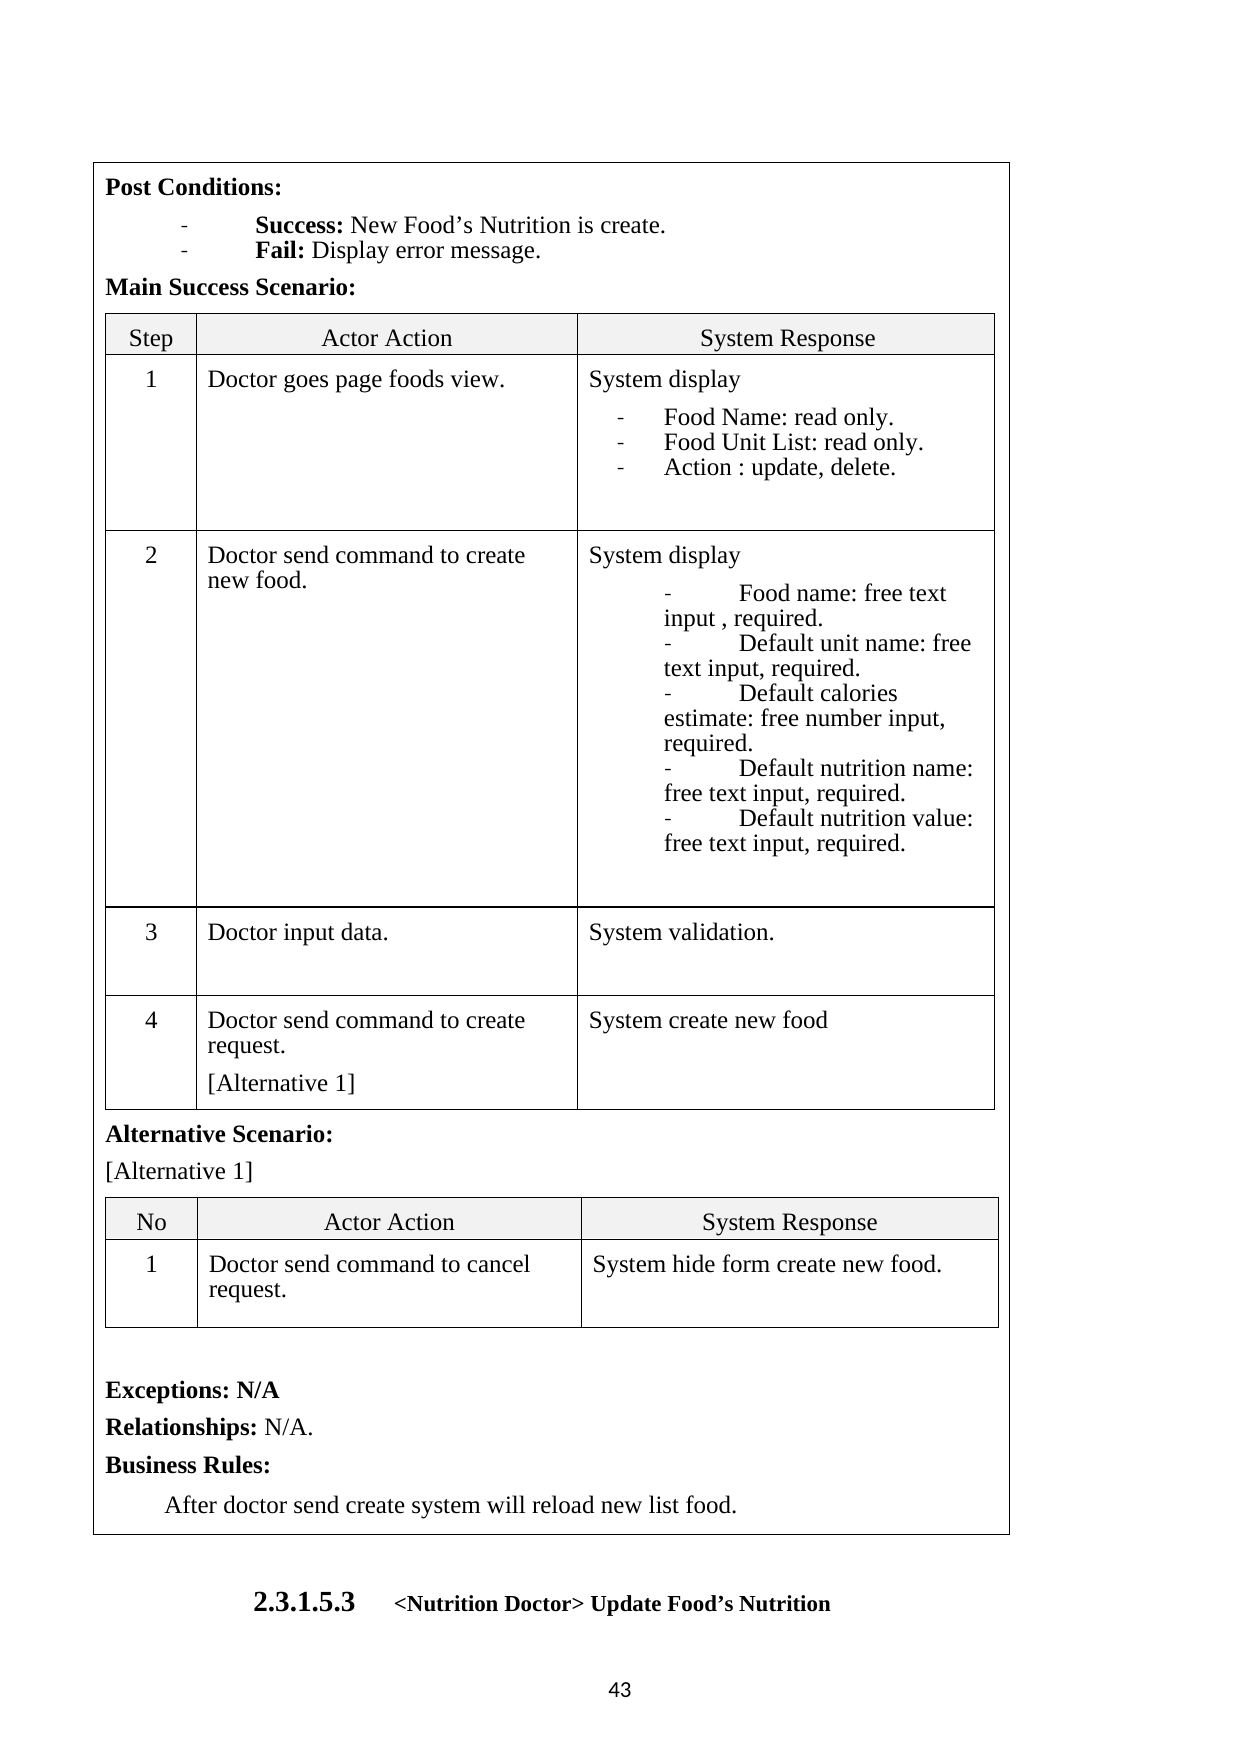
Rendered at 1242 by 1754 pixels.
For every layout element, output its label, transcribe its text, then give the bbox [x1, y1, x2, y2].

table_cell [94, 163, 1009, 1534]
subtitle <Nutrition Doctor> Update Food’s Nutrition [253, 1584, 1146, 1618]
